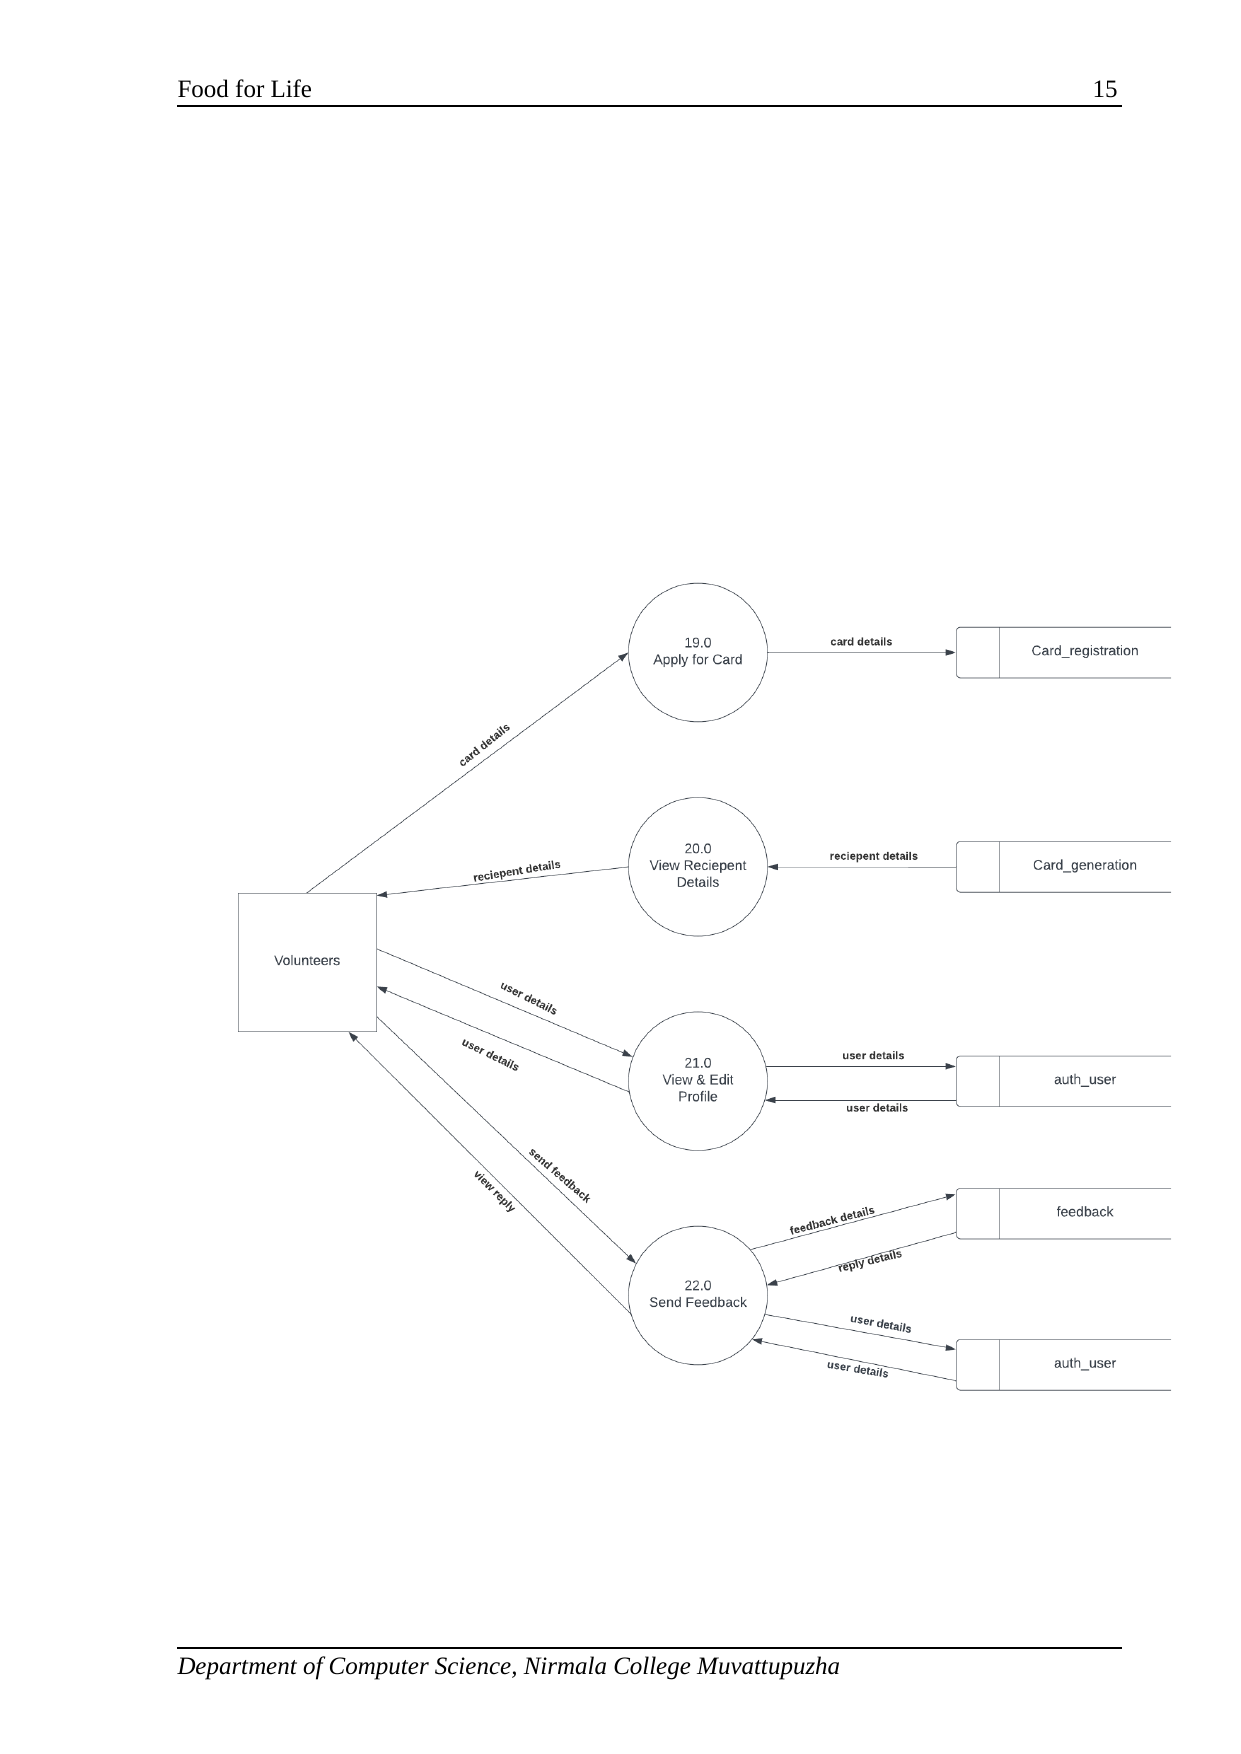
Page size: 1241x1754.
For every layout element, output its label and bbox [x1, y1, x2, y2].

picture [177, 528, 1231, 1456]
